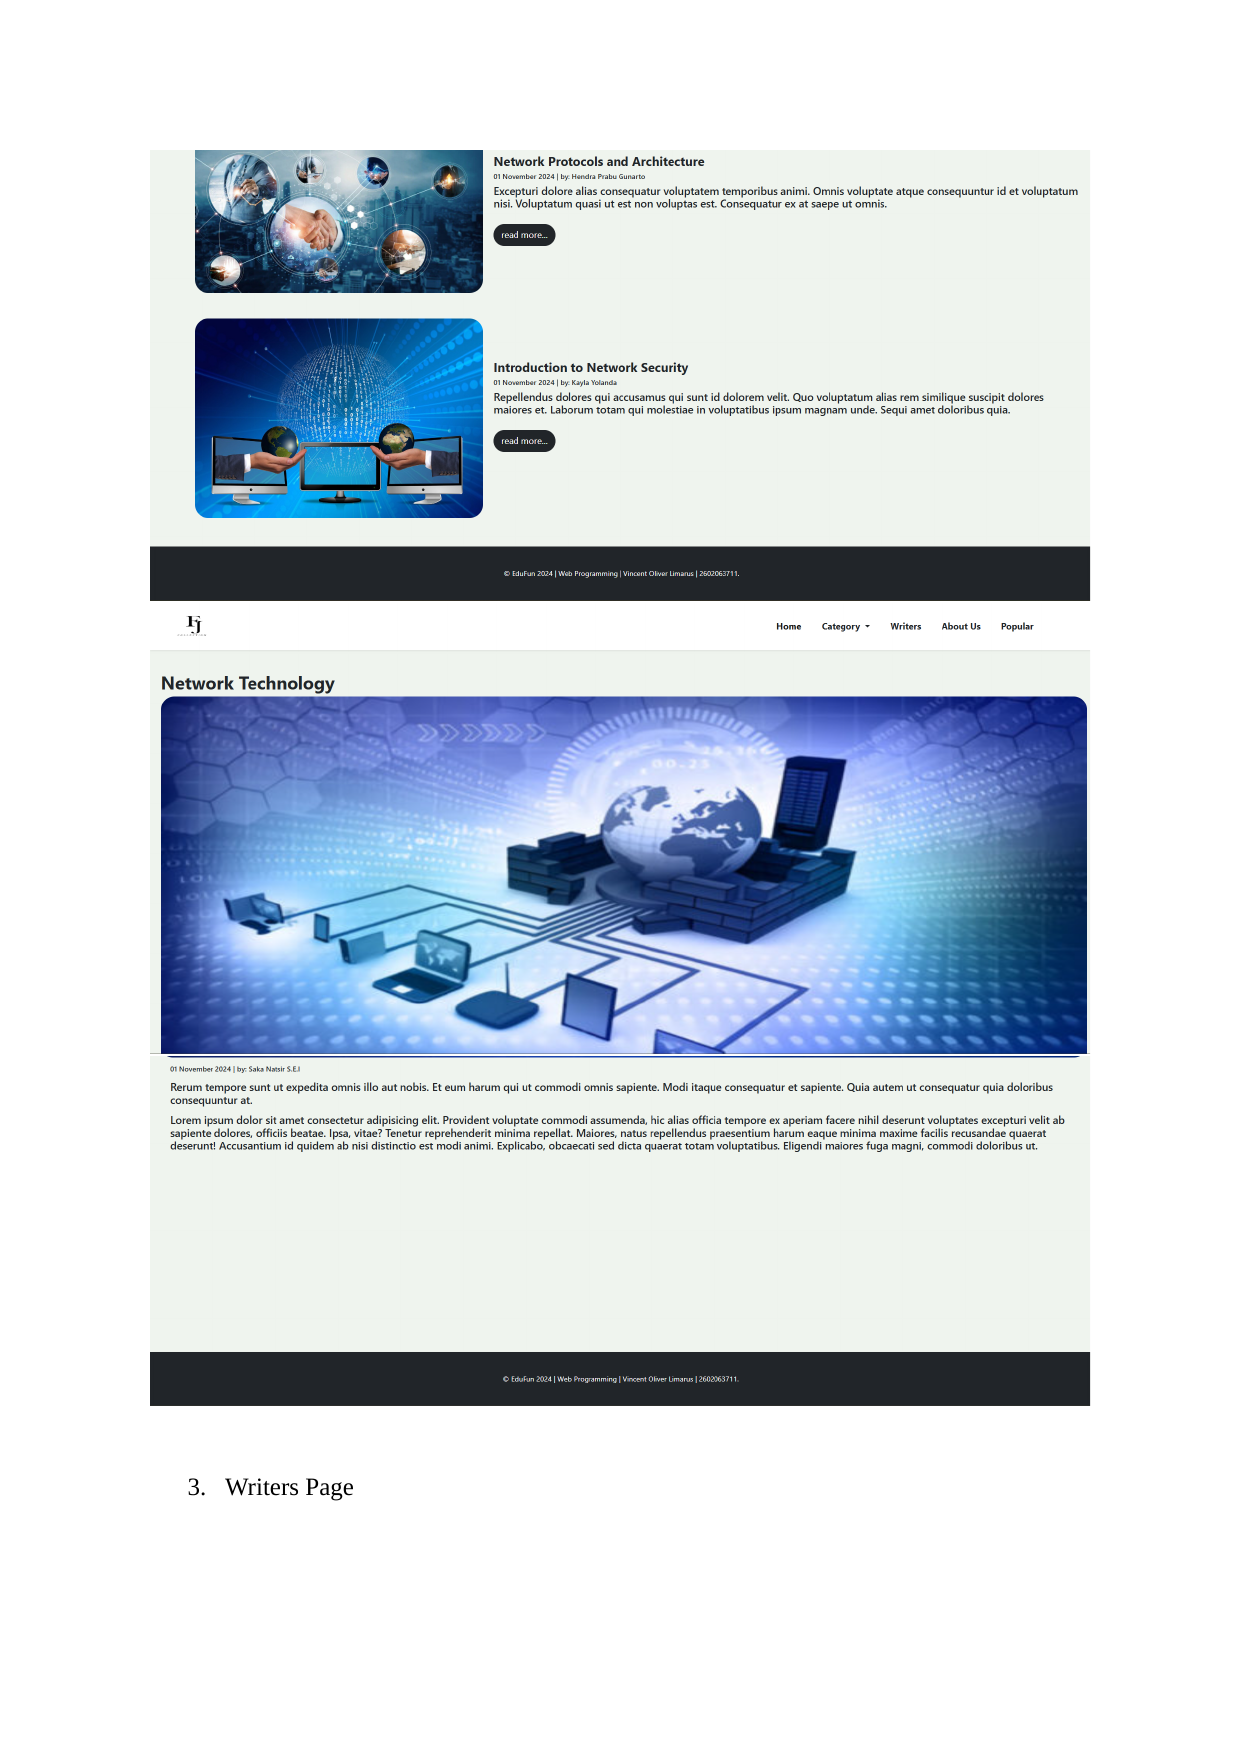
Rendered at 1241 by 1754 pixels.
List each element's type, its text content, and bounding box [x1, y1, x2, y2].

picture [150, 150, 1091, 601]
picture [150, 1056, 1091, 1406]
picture [150, 603, 1091, 1054]
list Writers Page [187, 1472, 1090, 1501]
